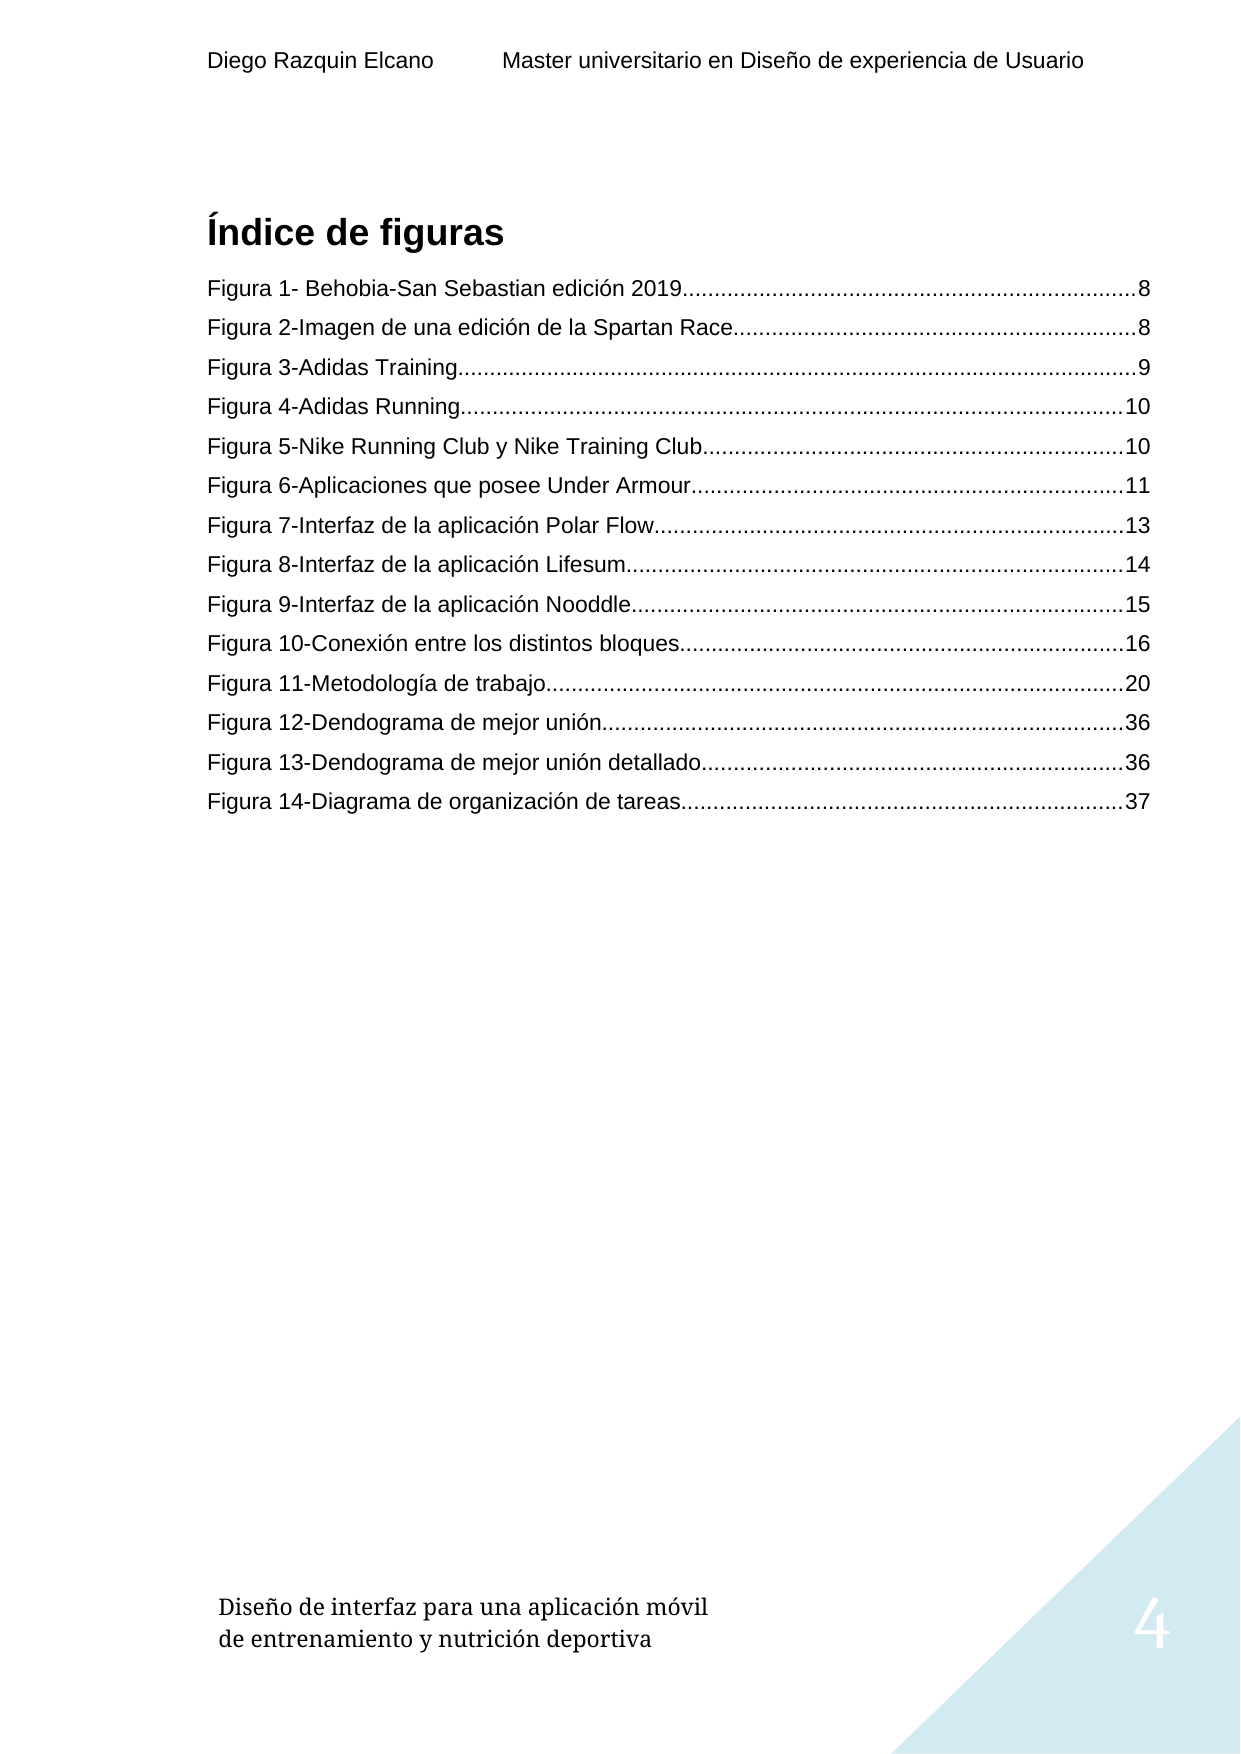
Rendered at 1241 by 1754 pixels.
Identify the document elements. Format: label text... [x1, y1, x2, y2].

text Figura 12-Dendograma de mejor unión 36 [207, 709, 1152, 736]
text Figura 8-Interfaz de la aplicación Lifesum 14 [207, 551, 1152, 578]
text Figura 4-Adidas Running 10 [207, 393, 1152, 420]
text Figura 13-Dendograma de mejor unión detallado 36 [207, 749, 1152, 775]
text Figura 1- Behobia-San Sebastian edición 2019 8 [207, 275, 1152, 301]
text Figura 2-Imagen de una edición de la Spartan Race 8 [207, 314, 1152, 341]
text Figura 14-Diagrama de organización de tareas 37 [207, 788, 1152, 814]
text Figura 5-Nike Running Club y Nike Training Club 10 [207, 433, 1152, 459]
text Figura 6-Aplicaciones que posee Under Armour 11 [207, 472, 1152, 499]
text Figura 7-Interfaz de la aplicación Polar Flow 13 [207, 512, 1152, 538]
text Figura 9-Interfaz de la aplicación Nooddle 15 [207, 591, 1152, 617]
text Figura 10-Conexión entre los distintos bloques 16 [207, 630, 1152, 657]
text Figura 3-Adidas Training 9 [207, 354, 1152, 380]
subtitle Índice de figuras [207, 210, 1152, 253]
text Figura 11-Metodología de trabajo 20 [207, 670, 1152, 696]
